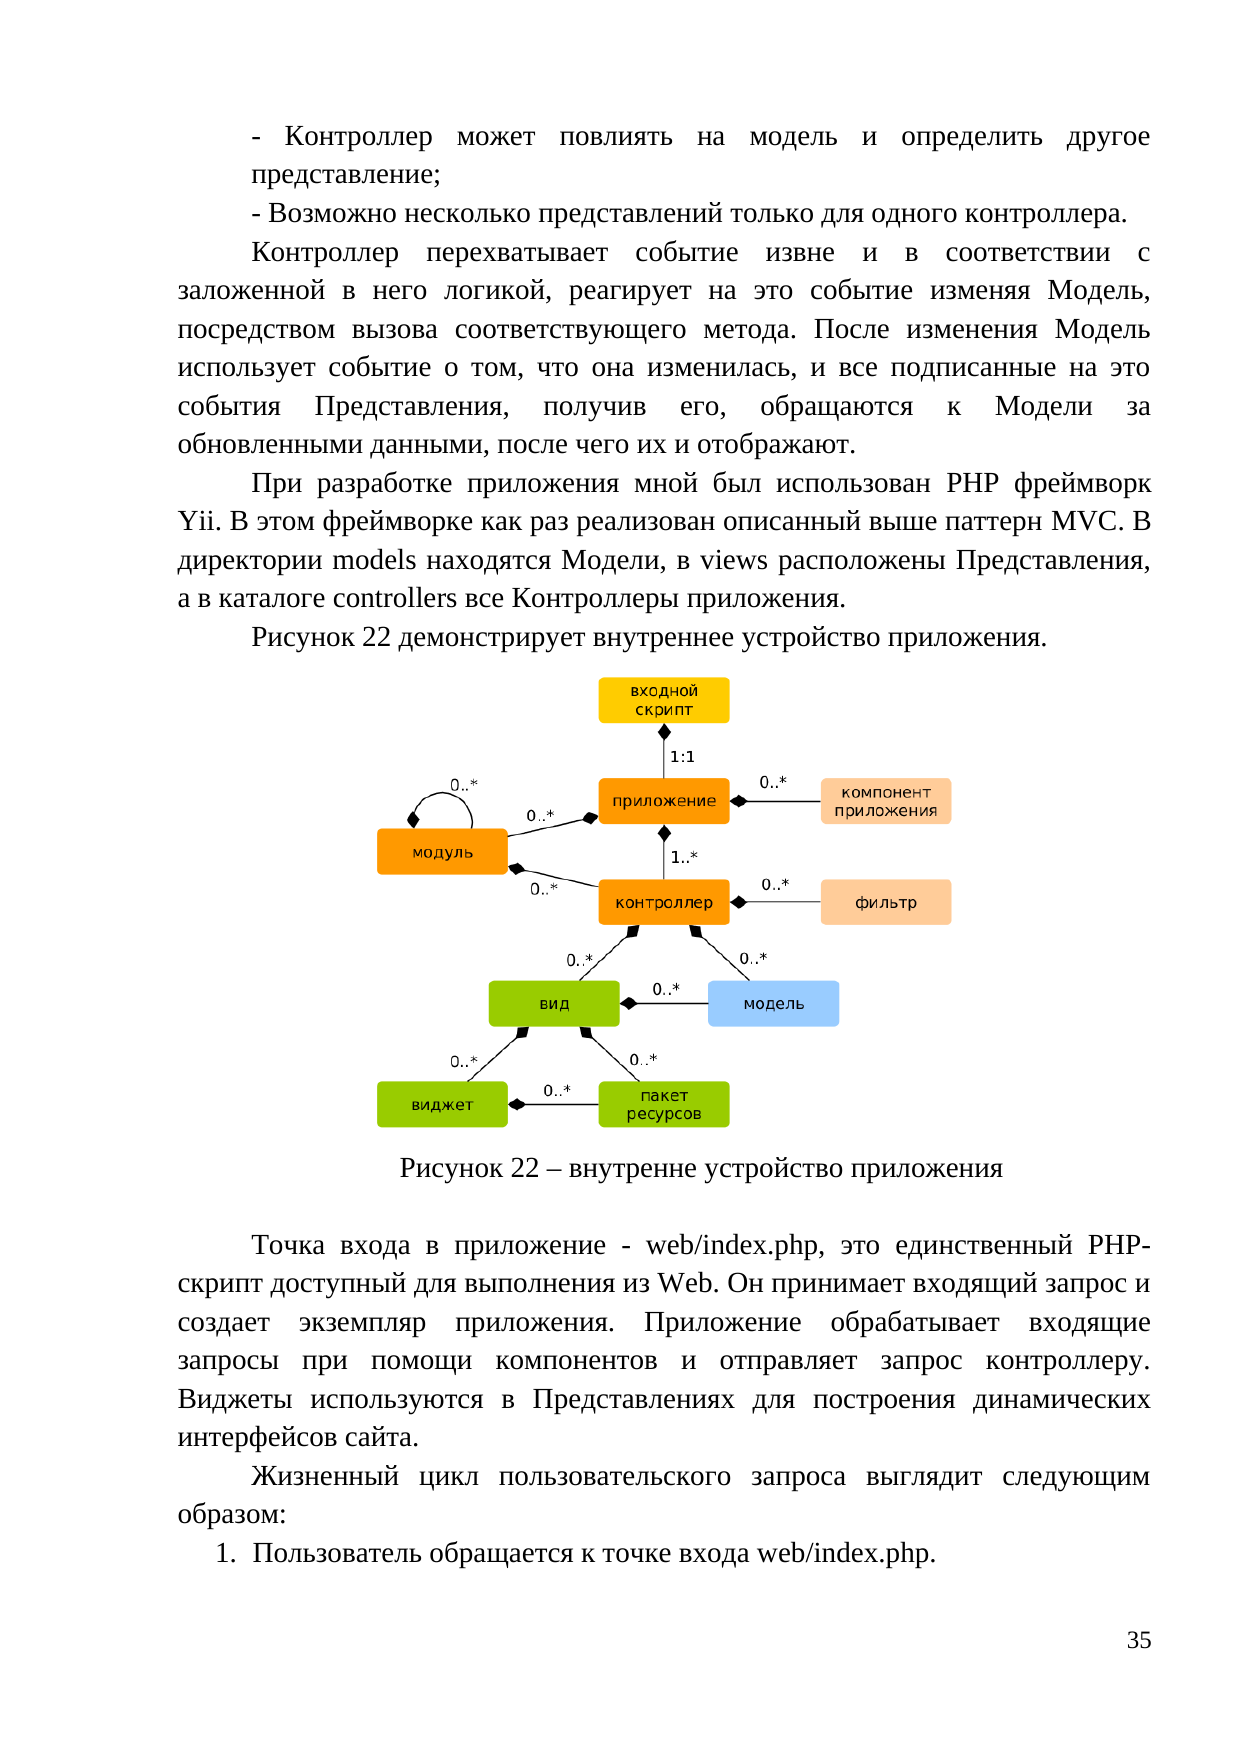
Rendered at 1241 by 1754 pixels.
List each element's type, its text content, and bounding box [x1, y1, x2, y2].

text При разработке приложения мной был использован PHP фреймворк Yii. В этом фреймворке как раз реализован описанный выше паттерн MVC. В директории models находятся Модели, в views расположены Представления, а в каталоге controllers все Контроллеры приложения. [177, 465, 1152, 614]
text Контроллер перехватывает событие извне и в соответствии с заложенной в него логикой, реагирует на это событие изменяя Mодель, посредством вызова соответствующего метода. После изменения Модель использует событие о том, что она изменилась, и все подписанные на это события Представления, получив его, обращаются к Модели за обновленными данными, после чего их и отображают. [177, 234, 1152, 460]
text Точка входа в приложение - web/index.php, это единственный PHP-скрипт доступный для выполнения из Web. Он принимает входящий запрос и создает экземпляр приложения. Приложение обрабатывает входящие запросы при помощи компонентов и отправляет запрос контроллеру. Виджеты используются в Представлениях для построения динамических интерфейсов сайта. [177, 1227, 1152, 1453]
list - Контроллер может повлиять на модель и определить другое представление; [251, 118, 1152, 190]
picture [356, 657, 972, 1146]
text Жизненный цикл пользовательского запроса выглядит следующим образом: [177, 1458, 1152, 1530]
text - Возможно несколько представлений только для одного контроллера. [251, 195, 1152, 229]
text Рисунок 22 демонстрирует внутреннее устройство приложения. [177, 619, 1152, 653]
list Пользователь обращается к точке входа web/index.php. [215, 1535, 1152, 1569]
text Рисунок 22 – внутренне устройство приложения [177, 1150, 1152, 1183]
